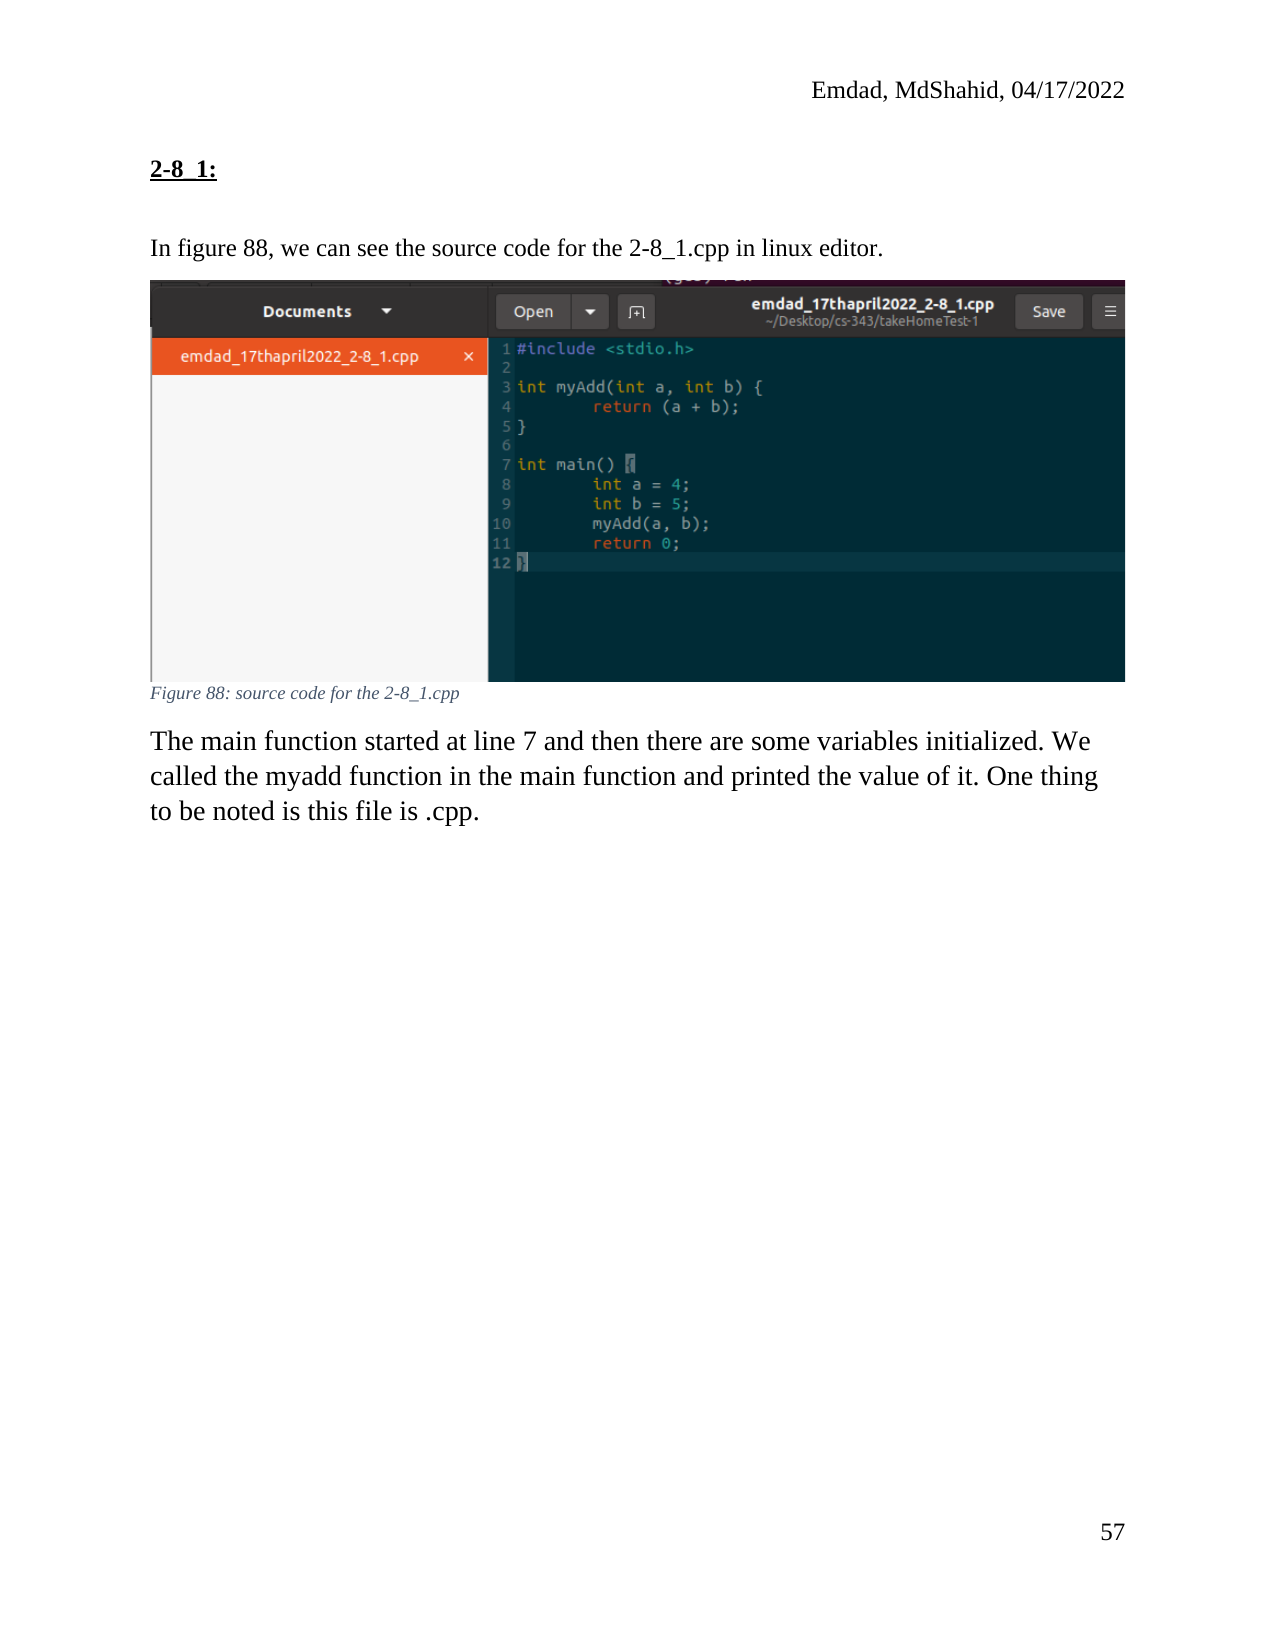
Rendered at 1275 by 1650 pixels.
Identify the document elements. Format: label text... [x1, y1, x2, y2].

picture [594, 521, 602, 528]
picture [538, 459, 545, 470]
picture [558, 462, 574, 470]
picture [613, 517, 630, 529]
picture [598, 458, 603, 470]
picture [603, 404, 611, 412]
picture [518, 381, 525, 392]
picture [594, 540, 600, 548]
picture [594, 478, 611, 489]
picture [623, 540, 630, 548]
picture [567, 346, 574, 354]
picture [597, 380, 604, 392]
picture [587, 346, 594, 353]
picture [577, 342, 584, 354]
subtitle 2-8_1: [150, 154, 1125, 183]
picture [594, 404, 601, 412]
picture [664, 405, 669, 415]
picture [609, 458, 613, 471]
picture [643, 540, 650, 548]
picture [603, 540, 611, 548]
picture [623, 404, 630, 412]
picture [726, 380, 733, 392]
picture [518, 344, 526, 354]
picture [712, 400, 720, 412]
picture [613, 498, 620, 509]
text In figure 88, we can see the source code for the 2-8_1.cpp in linux editor. [150, 233, 1125, 262]
picture [634, 481, 640, 489]
picture [588, 462, 594, 469]
picture [644, 517, 649, 529]
picture [616, 381, 634, 392]
picture [677, 346, 683, 354]
text Figure 88: source code for the 2-8_1.cpp [150, 682, 1125, 703]
picture [527, 384, 535, 392]
picture [519, 420, 524, 435]
picture [636, 381, 643, 392]
picture [737, 380, 741, 395]
picture [626, 454, 635, 473]
picture [538, 381, 545, 392]
picture [705, 381, 712, 392]
picture [529, 343, 535, 354]
picture [673, 404, 680, 412]
picture [518, 459, 535, 470]
picture [653, 521, 660, 529]
picture [614, 478, 620, 489]
picture [150, 280, 1125, 682]
picture [683, 517, 690, 529]
picture [578, 459, 584, 470]
picture [693, 404, 699, 411]
picture [559, 343, 564, 354]
text The main function started at line 7 and then there are some variables initialized. We called the myadd function in the main function and printed the value of it. One thing to be noted is this file is .cpp. [150, 724, 1125, 826]
picture [633, 517, 640, 529]
picture [614, 537, 620, 548]
picture [558, 384, 570, 392]
picture [587, 380, 594, 392]
picture [633, 497, 641, 509]
picture [538, 346, 555, 354]
picture [643, 404, 650, 412]
picture [593, 498, 611, 509]
picture [634, 540, 640, 548]
picture [685, 381, 703, 392]
picture [614, 401, 620, 412]
picture [604, 521, 611, 530]
picture [757, 381, 761, 395]
picture [634, 404, 640, 412]
picture [657, 384, 663, 392]
picture [577, 382, 585, 392]
